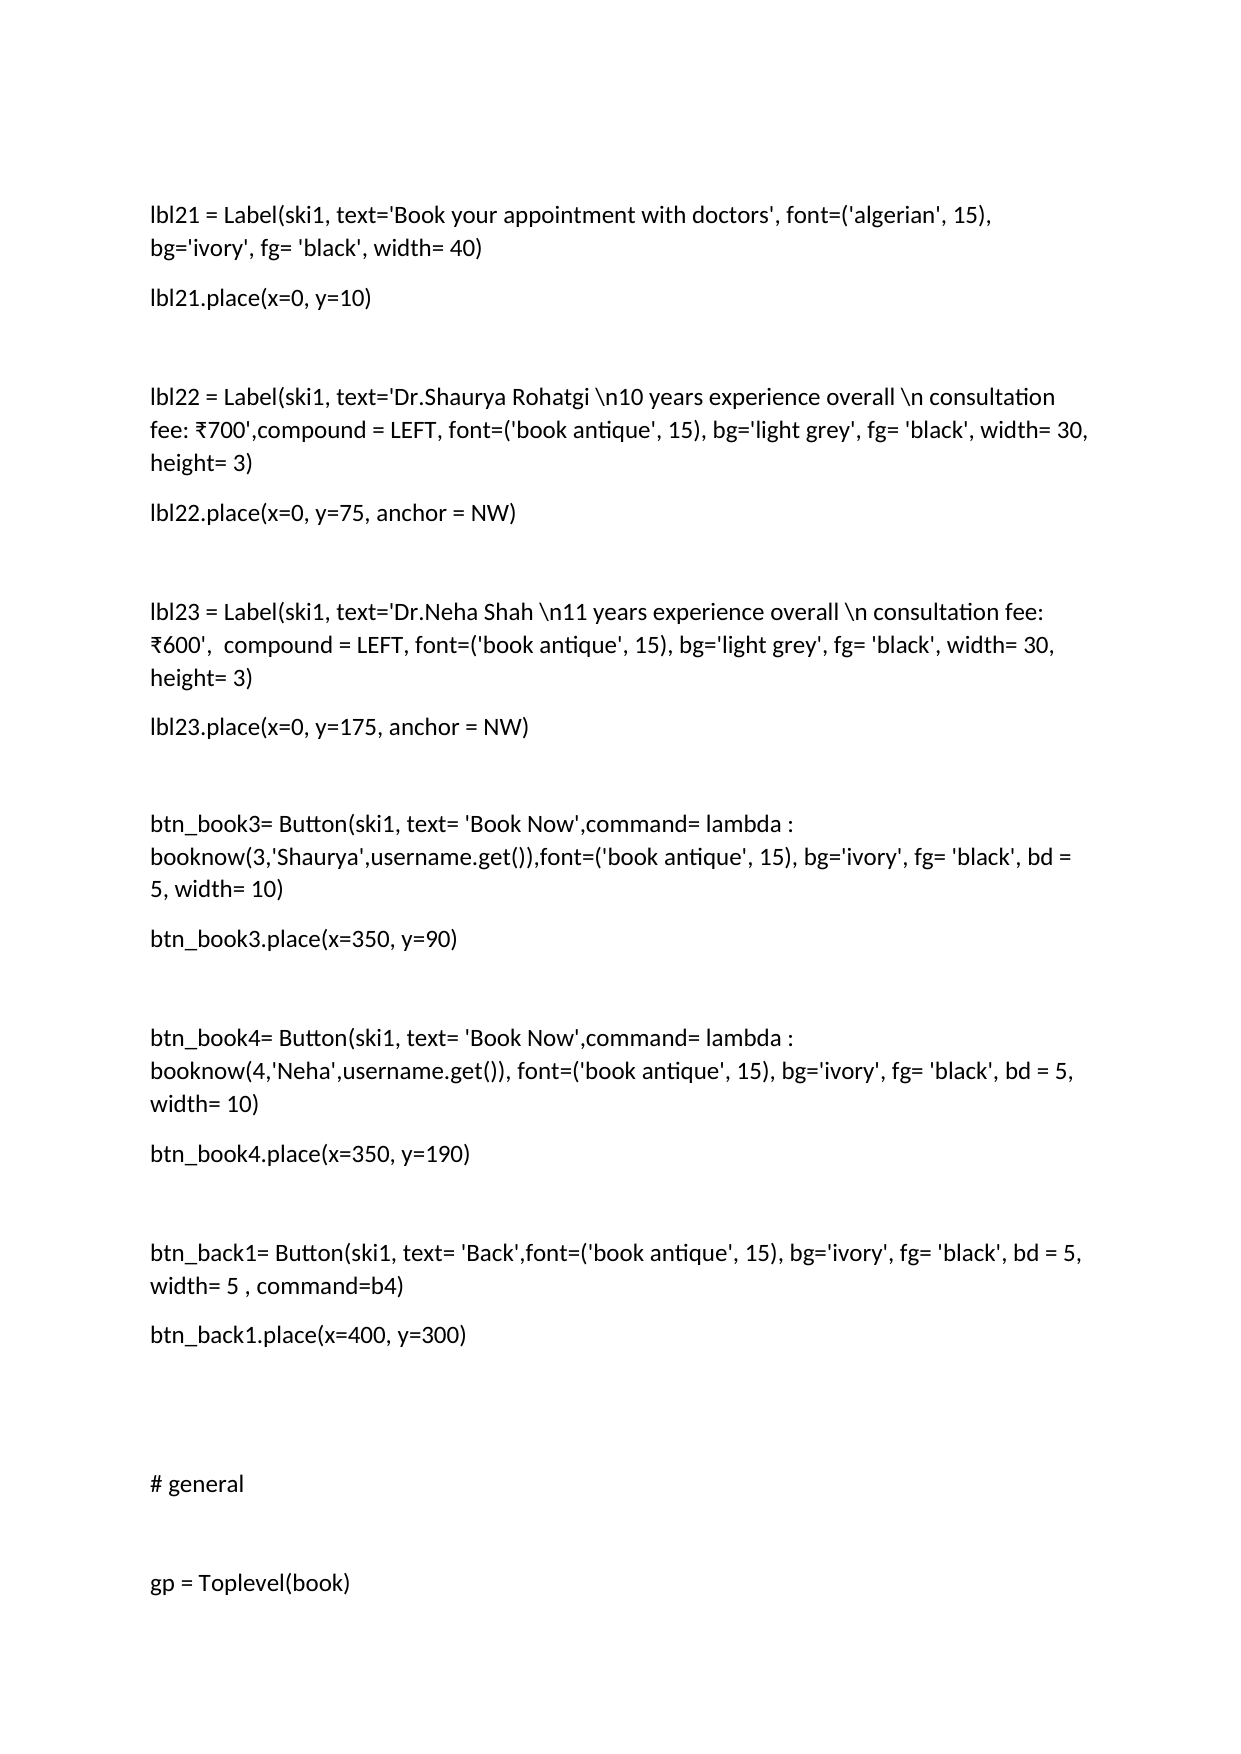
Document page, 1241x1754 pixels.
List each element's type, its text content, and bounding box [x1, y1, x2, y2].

text btn_book3.place(x=350, y=90) [150, 923, 1090, 954]
text lbl22.place(x=0, y=75, anchor = NW) [150, 497, 1090, 527]
text lbl23.place(x=0, y=175, anchor = NW) [150, 711, 1090, 742]
text btn_book3= Button(ski1, text= 'Book Now',command= lambda : booknow(3,'Shaurya',username.get()),font=('book antique', 15), bg='ivory', fg= 'black', bd = 5, width= 10) [150, 808, 1090, 904]
text lbl21.place(x=0, y=10) [150, 282, 1090, 313]
text lbl22 = Label(ski1, text='Dr.Shaurya Rohatgi \n10 years experience overall \n consultation fee: ₹700',compound = LEFT, font=('book antique', 15), bg='light grey', fg= 'black', width= 30, height= 3) [150, 381, 1090, 478]
text btn_back1.place(x=400, y=300) [150, 1319, 1090, 1350]
text gp = Toplevel(book) [150, 1567, 1090, 1598]
text lbl21 = Label(ski1, text='Book your appointment with doctors', font=('algerian', 15), bg='ivory', fg= 'black', width= 40) [150, 199, 1090, 263]
text # general [150, 1468, 1090, 1499]
text lbl23 = Label(ski1, text='Dr.Neha Shah \n11 years experience overall \n consultation fee: ₹600', compound = LEFT, font=('book antique', 15), bg='light grey', fg= 'black', width= 30, height= 3) [150, 596, 1090, 692]
text btn_back1= Button(ski1, text= 'Back',font=('book antique', 15), bg='ivory', fg= 'black', bd = 5, width= 5 , command=b4) [150, 1237, 1090, 1300]
text btn_book4.place(x=350, y=190) [150, 1138, 1090, 1168]
text btn_book4= Button(ski1, text= 'Book Now',command= lambda : booknow(4,'Neha',username.get()), font=('book antique', 15), bg='ivory', fg= 'black', bd = 5, width= 10) [150, 1022, 1090, 1119]
